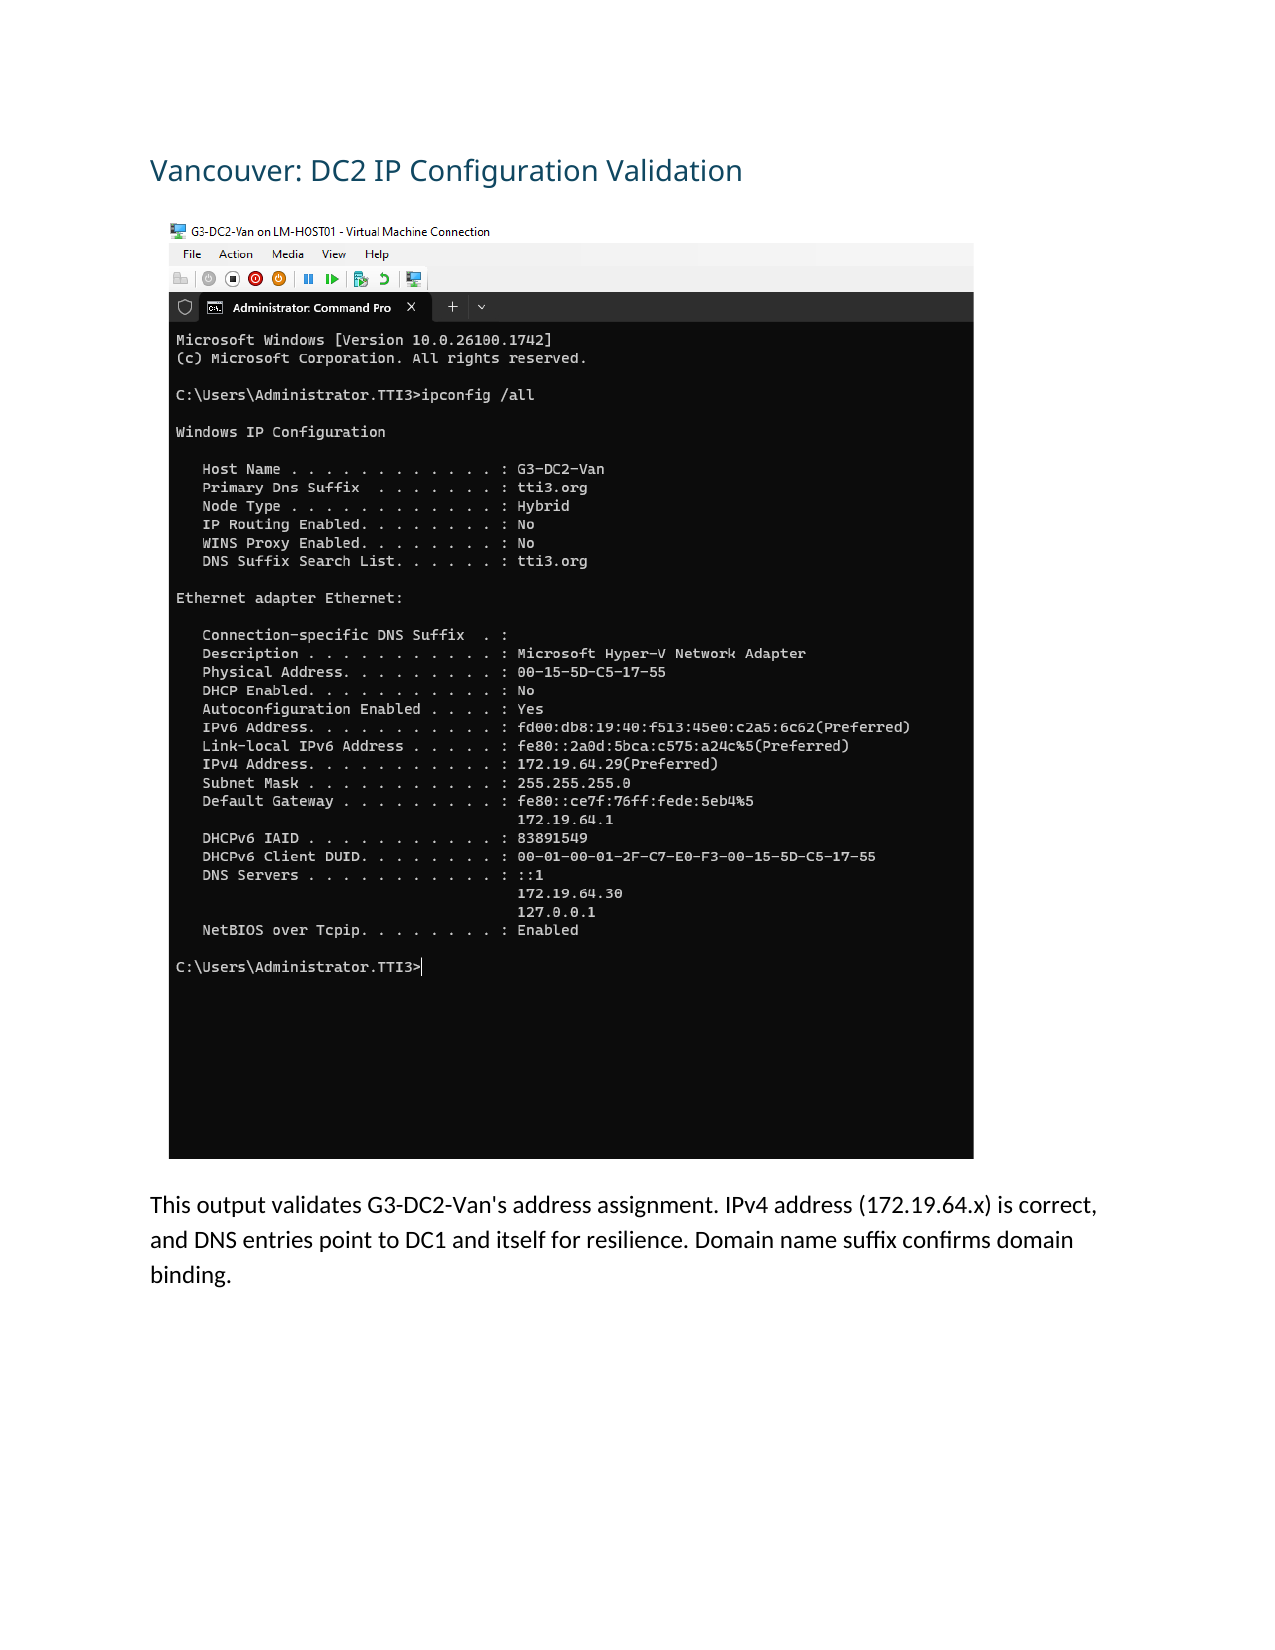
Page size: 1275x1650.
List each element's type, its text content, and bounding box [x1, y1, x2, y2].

text This output validates G3-DC2-Van's address assignment. IPv4 address (172.19.64.x) is correct, and DNS entries point to DC1 and itself for resilience. Domain name suffix confirms domain binding. [150, 1189, 1125, 1290]
subtitle Vancouver: DC2 IP Configuration Validation [150, 150, 1125, 190]
